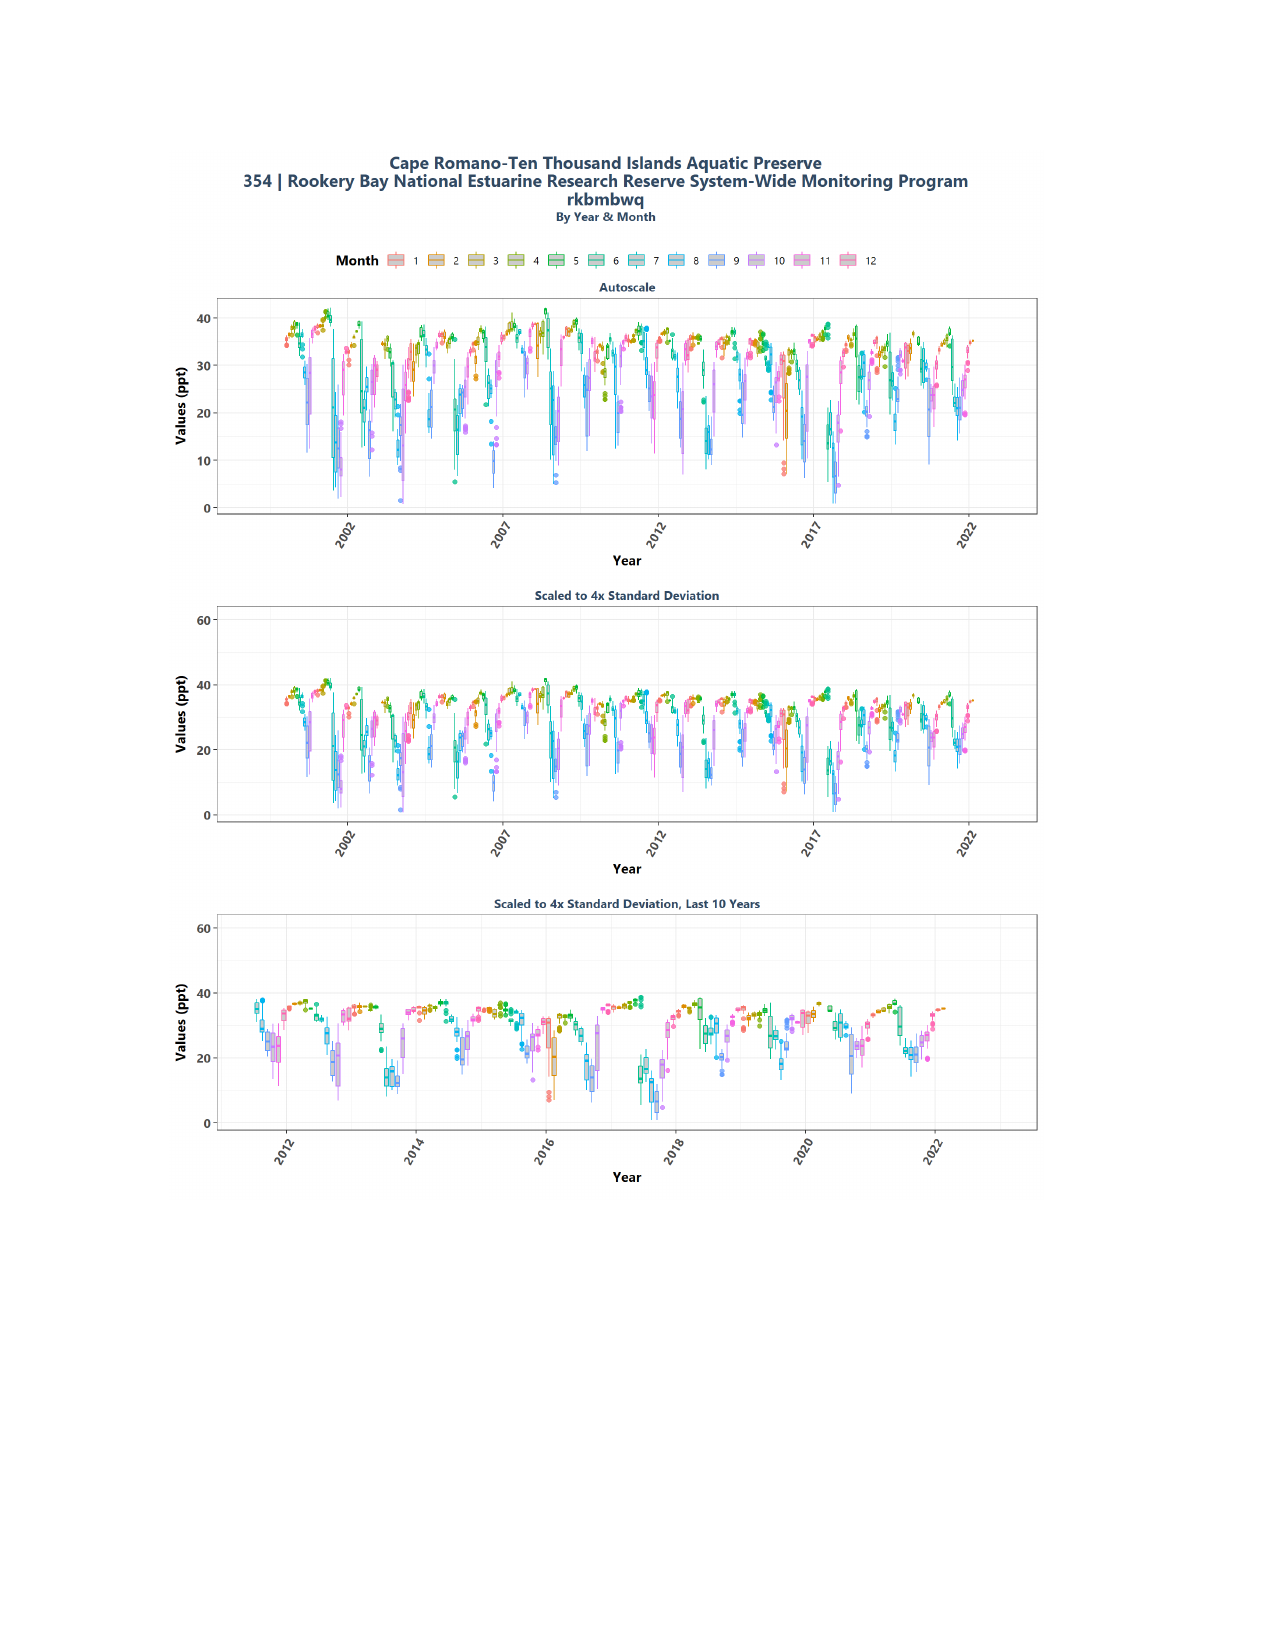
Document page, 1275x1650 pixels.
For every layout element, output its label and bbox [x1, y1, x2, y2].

picture [168, 150, 1044, 1200]
